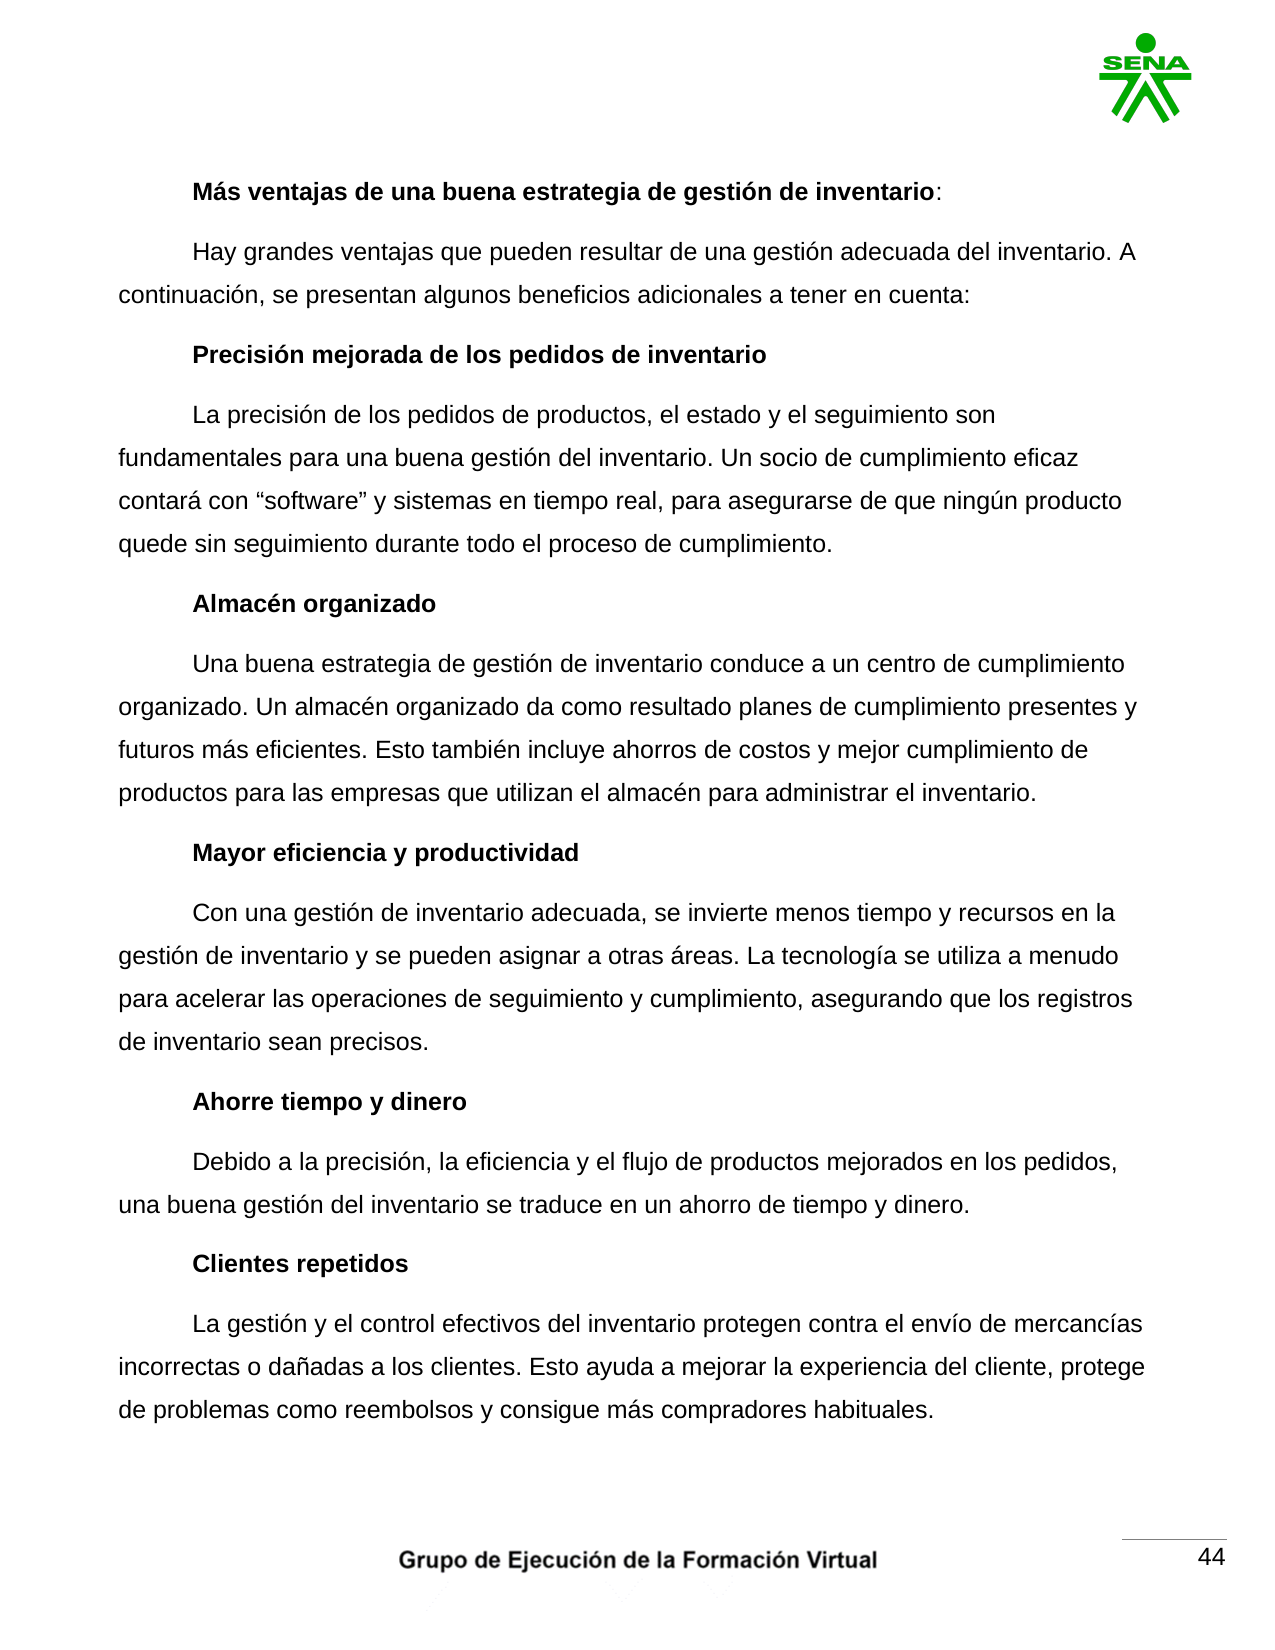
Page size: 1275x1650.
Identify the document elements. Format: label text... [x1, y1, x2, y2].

text La gestión y el control efectivos del inventario protegen contra el envío de mercancías incorrectas o dañadas a los clientes. Esto ayuda a mejorar la experiencia del cliente, protege de problemas como reembolsos y consigue más compradores habituales. [118, 1309, 1157, 1424]
text Una buena estrategia de gestión de inventario conduce a un centro de cumplimiento organizado. Un almacén organizado da como resultado planes de cumplimiento presentes y futuros más eficientes. Esto también incluye ahorros de costos y mejor cumplimiento de productos para las empresas que utilizan el almacén para administrar el inventario. [118, 649, 1157, 807]
text Precisión mejorada de los pedidos de inventario [118, 340, 1157, 369]
text La precisión de los pedidos de productos, el estado y el seguimiento son fundamentales para una buena gestión del inventario. Un socio de cumplimiento eficaz contará con “software” y sistemas en tiempo real, para asegurarse de que ningún producto quede sin seguimiento durante todo el proceso de cumplimiento. [118, 400, 1157, 558]
text Con una gestión de inventario adecuada, se invierte menos tiempo y recursos en la gestión de inventario y se pueden asignar a otras áreas. La tecnología se utiliza a menudo para acelerar las operaciones de seguimiento y cumplimiento, asegurando que los registros de inventario sean precisos. [118, 898, 1157, 1056]
text Clientes repetidos [118, 1249, 1157, 1278]
text Almacén organizado [118, 589, 1157, 618]
picture [1099, 33, 1192, 123]
text Debido a la precisión, la eficiencia y el flujo de productos mejorados en los pedidos, una buena gestión del inventario se traduce en un ahorro de tiempo y dinero. [118, 1147, 1157, 1218]
text Mayor eficiencia y productividad [118, 838, 1157, 867]
text Ahorre tiempo y dinero [118, 1087, 1157, 1116]
text Más ventajas de una buena estrategia de gestión de inventario: [118, 177, 1157, 206]
text Hay grandes ventajas que pueden resultar de una gestión adecuada del inventario. A continuación, se presentan algunos beneficios adicionales a tener en cuenta: [118, 237, 1157, 309]
picture [0, 1500, 1275, 1611]
